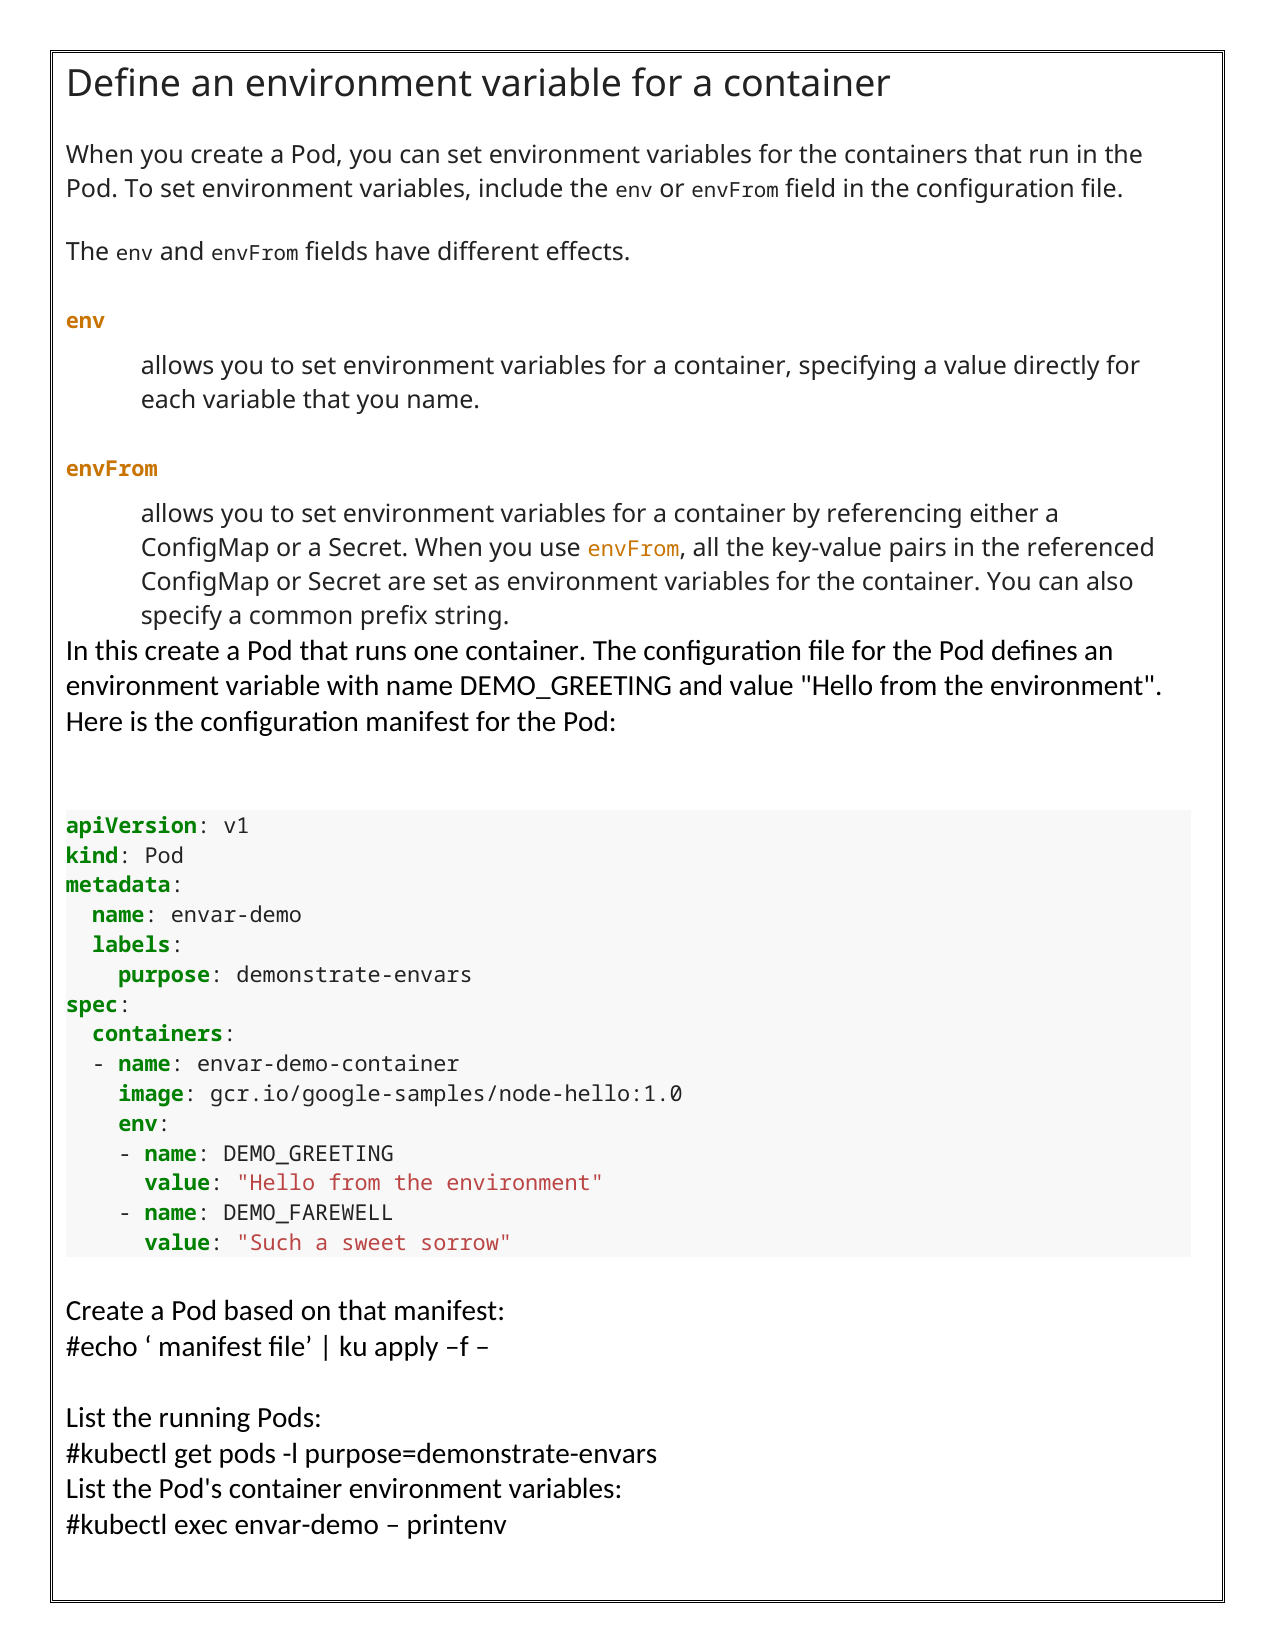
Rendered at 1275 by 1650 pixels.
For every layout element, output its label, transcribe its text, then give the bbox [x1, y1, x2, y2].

text List the Pod's container environment variables: [66, 1471, 1191, 1506]
text - name: envar-demo-container [66, 1048, 1191, 1078]
text spec: [66, 989, 1191, 1018]
text - name: DEMO_GREETING [66, 1138, 1191, 1167]
text containers: [66, 1018, 1191, 1048]
text metadata: [66, 869, 1191, 899]
text #kubectl get pods -l purpose=demonstrate-envars [66, 1435, 1191, 1471]
text kind: Pod [66, 840, 1191, 869]
text - name: DEMO_FAREWELL [66, 1197, 1191, 1227]
text image: gcr.io/google-samples/node-hello:1.0 [66, 1078, 1191, 1108]
text envFrom [66, 453, 1191, 483]
text allows you to set environment variables for a container by referencing either a ConfigMap or a Secret. When you use envFrom, all the key-value pairs in the referenced ConfigMap or Secret are set as environment variables for the container. You can also specify a common prefix string. [141, 496, 1191, 632]
text value: "Such a sweet sorrow" [66, 1227, 1191, 1257]
text purpose: demonstrate-envars [66, 959, 1191, 989]
text The env and envFrom fields have different effects. [66, 234, 1191, 268]
text #kubectl exec envar-demo – printenv [66, 1506, 1191, 1542]
text Define an environment variable for a container [66, 56, 1191, 107]
text List the running Pods: [66, 1399, 1191, 1435]
text Create a Pod based on that manifest: [66, 1292, 1191, 1328]
text In this create a Pod that runs one container. The configuration file for the Pod defines an environment variable with name DEMO_GREETING and value "Hello from the environment". Here is the configuration manifest for the Pod: [66, 632, 1191, 739]
text allows you to set environment variables for a container, specifying a value directly for each variable that you name. [141, 348, 1191, 416]
text apiVersion: v1 [66, 810, 1191, 840]
text value: "Hello from the environment" [66, 1167, 1191, 1197]
text #echo ‘ manifest file’ | ku apply –f – [66, 1328, 1191, 1364]
text labels: [66, 929, 1191, 959]
text name: envar-demo [66, 899, 1191, 929]
text env: [66, 1108, 1191, 1138]
text env [66, 305, 1191, 335]
text When you create a Pod, you can set environment variables for the containers that run in the Pod. To set environment variables, include the env or envFrom field in the configuration file. [66, 136, 1191, 204]
